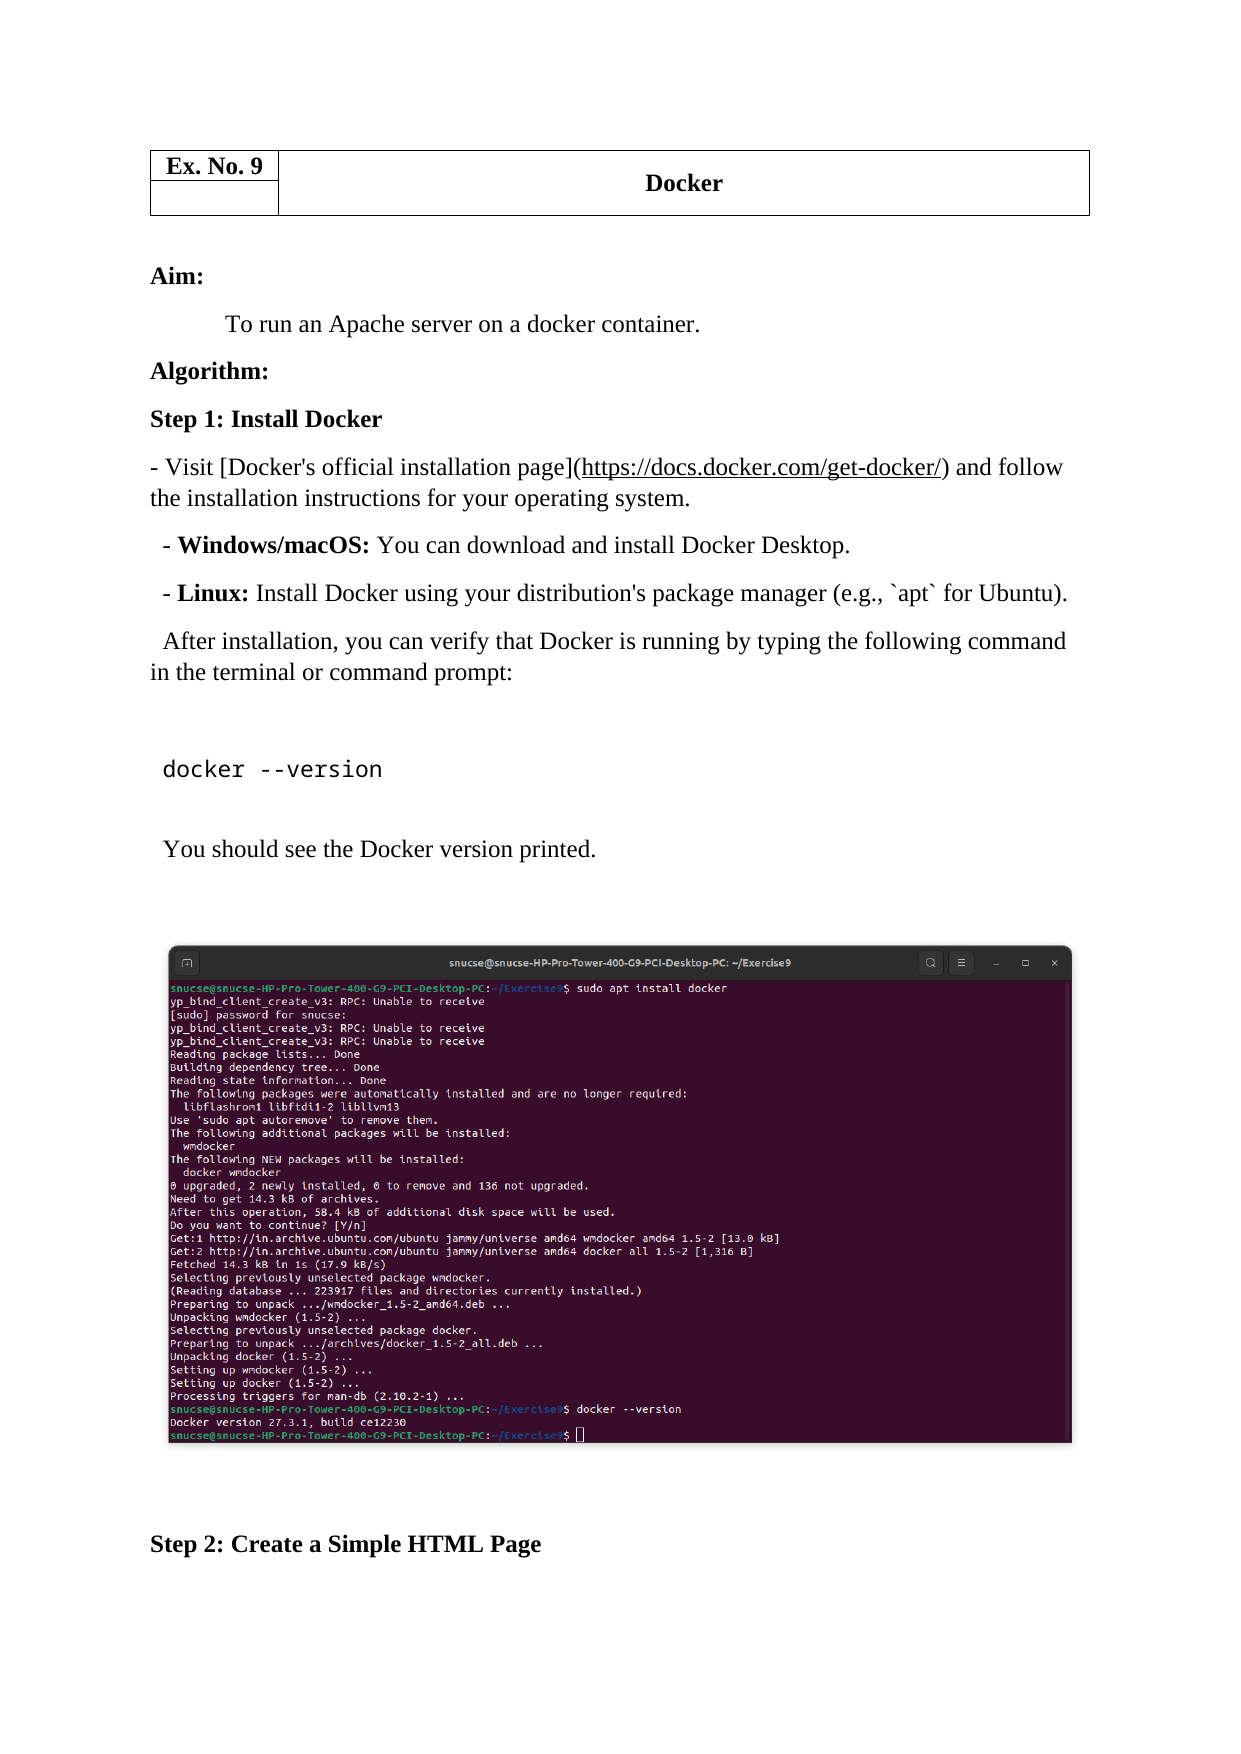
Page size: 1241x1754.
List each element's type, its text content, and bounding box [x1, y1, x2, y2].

text Aim: [150, 261, 1090, 290]
text You should see the Docker version printed. [150, 834, 1090, 863]
text Step 2: Create a Simple HTML Page [150, 1529, 1090, 1557]
text - Visit [Docker's official installation page](https://docs.docker.com/get-docker/) and follow the installation instructions for your operating system. [150, 452, 1090, 512]
text - Windows/macOS: You can download and install Docker Desktop. [150, 531, 1090, 559]
table_header Docker [279, 151, 1089, 215]
table_cell [151, 181, 278, 215]
text To run an Apache server on a docker container. [150, 309, 1090, 337]
text - Linux: Install Docker using your distribution's package manager (e.g., `apt` for Ubuntu). [150, 578, 1090, 607]
table_header Ex. No. 9 [151, 151, 278, 180]
text docker --version [150, 752, 1090, 784]
text Step 1: Install Docker [150, 404, 1090, 433]
text After installation, you can verify that Docker is running by typing the following command in the terminal or command prompt: [150, 626, 1090, 686]
text Algorithm: [150, 356, 1090, 385]
picture [150, 929, 1089, 1463]
